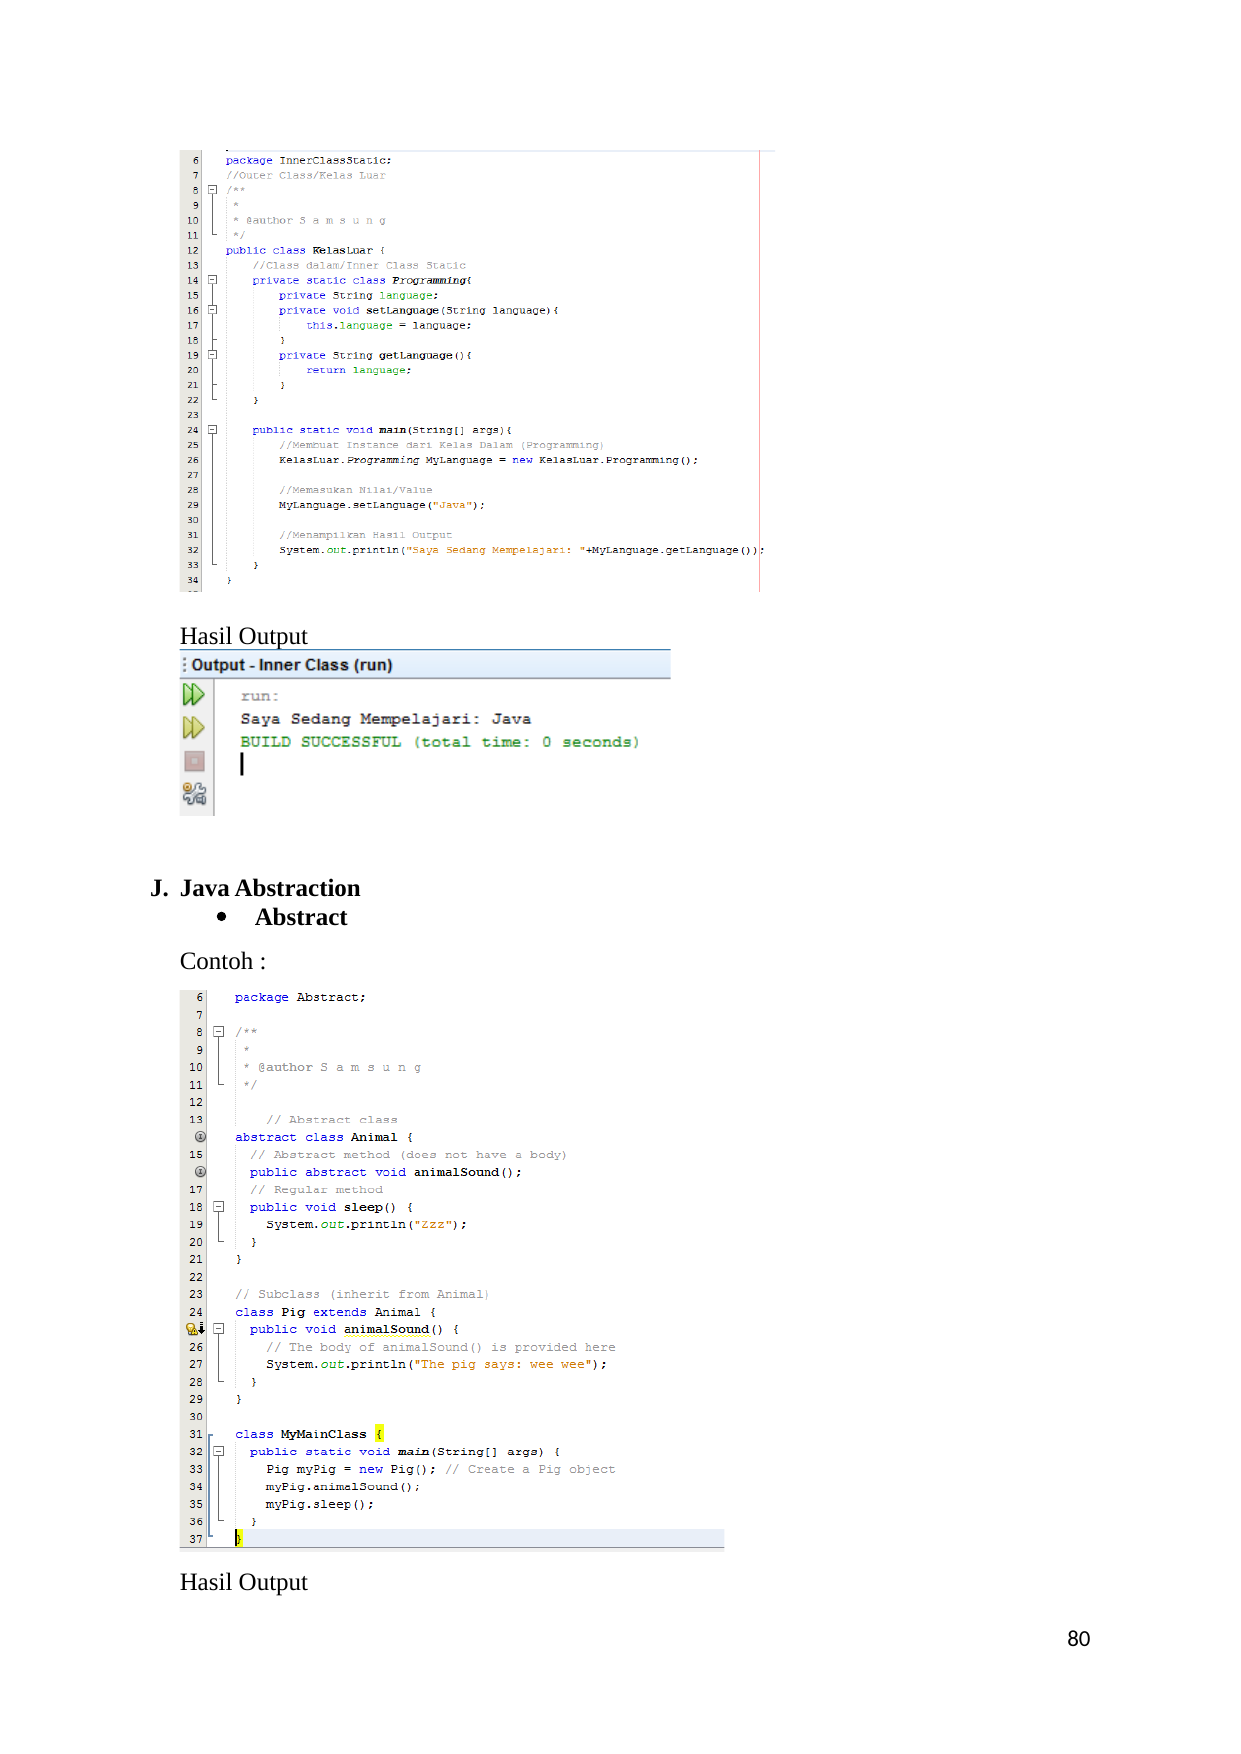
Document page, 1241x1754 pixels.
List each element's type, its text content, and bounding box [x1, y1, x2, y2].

picture [179, 649, 671, 816]
picture [179, 150, 776, 592]
text Hasil Output [179, 1567, 1090, 1596]
picture [179, 990, 725, 1552]
list Java Abstraction [150, 873, 1090, 902]
text Contoh : [179, 946, 1090, 975]
list Hasil Output [179, 621, 1090, 649]
list Abstract [217, 902, 1090, 931]
